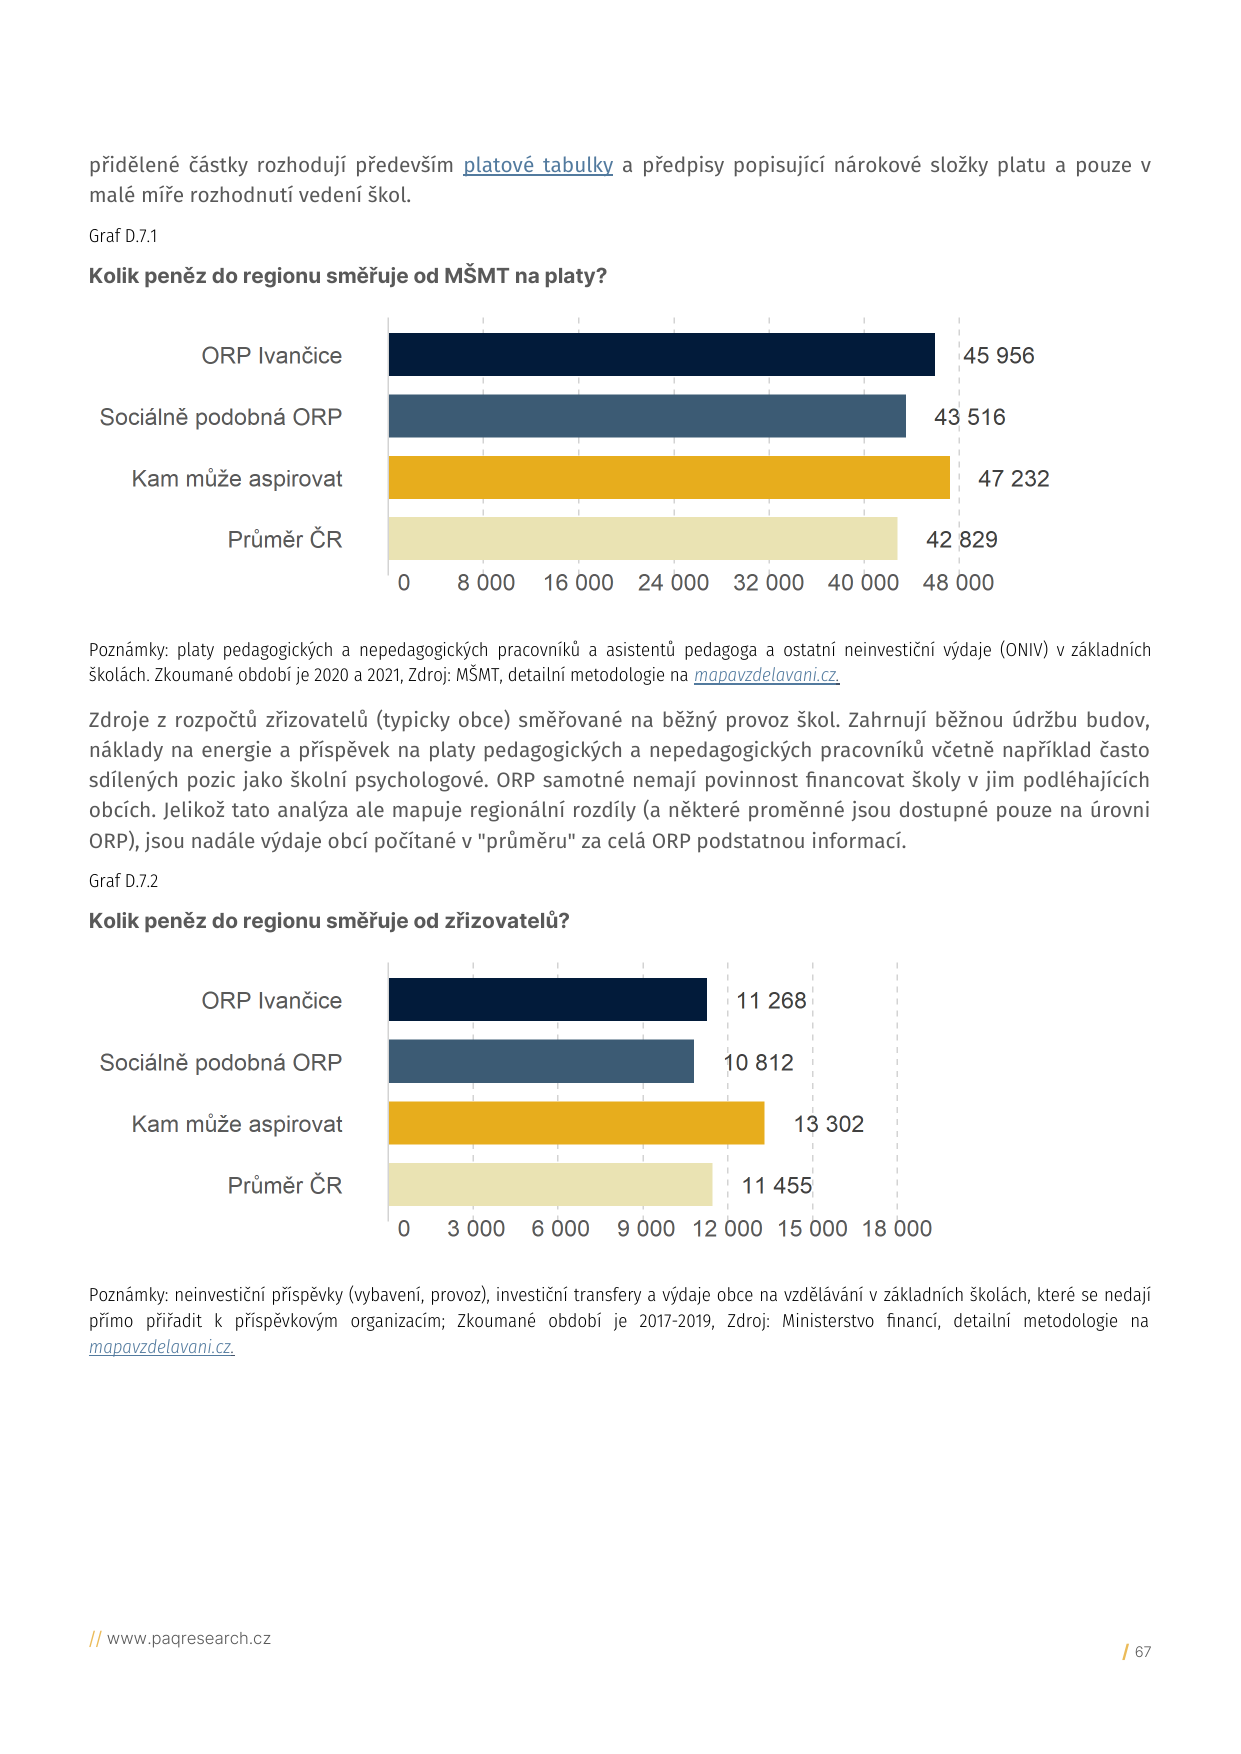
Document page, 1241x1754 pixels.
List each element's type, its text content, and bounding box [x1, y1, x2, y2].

text Graf D.7.1 [89, 225, 1152, 247]
text Graf D.7.2 [89, 870, 1152, 893]
text Zdroje z rozpočtů zřizovatelů (typicky obce) směřované na běžný provoz škol. Zahrnují běžnou údržbu budov, náklady na energie a příspěvek na platy pedagogických a nepedagogických pracovníků včetně například často sdílených pozic jako školní psychologové. ORP samotné nemají povinnost financovat školy v jim podléhajících obcích. Jelikož tato analýza ale mapuje regionální rozdíly (a některé proměnné jsou dostupné pouze na úrovni ORP), jsou nadále výdaje obcí počítané v "průměru" za celá ORP podstatnou informací. [89, 703, 1152, 854]
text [89, 148, 1152, 208]
picture [88, 935, 1139, 1268]
text Kolik peněz do regionu směřuje od zřizovatelů? [89, 909, 1152, 934]
picture [88, 290, 1139, 622]
text Kolik peněz do regionu směřuje od MŠMT na platy? [89, 263, 1152, 288]
text Poznámky: neinvestiční příspěvky (vybavení, provoz), investiční transfery a výdaje obce na vzdělávání v základních školách, které se nedají přímo přiřadit k příspěvkovým organizacím; Zkoumané období je 2017-2019, Zdroj: Ministerstvo financí, detailní metodologie na mapavzdelavani.cz. [89, 1284, 1152, 1358]
text Poznámky: platy pedagogických a nepedagogických pracovníků a asistentů pedagoga a ostatní neinvestiční výdaje (ONIV) v základních školách. Zkoumané období je 2020 a 2021, Zdroj: MŠMT, detailní metodologie na mapavzdelavani.cz. [89, 638, 1152, 687]
